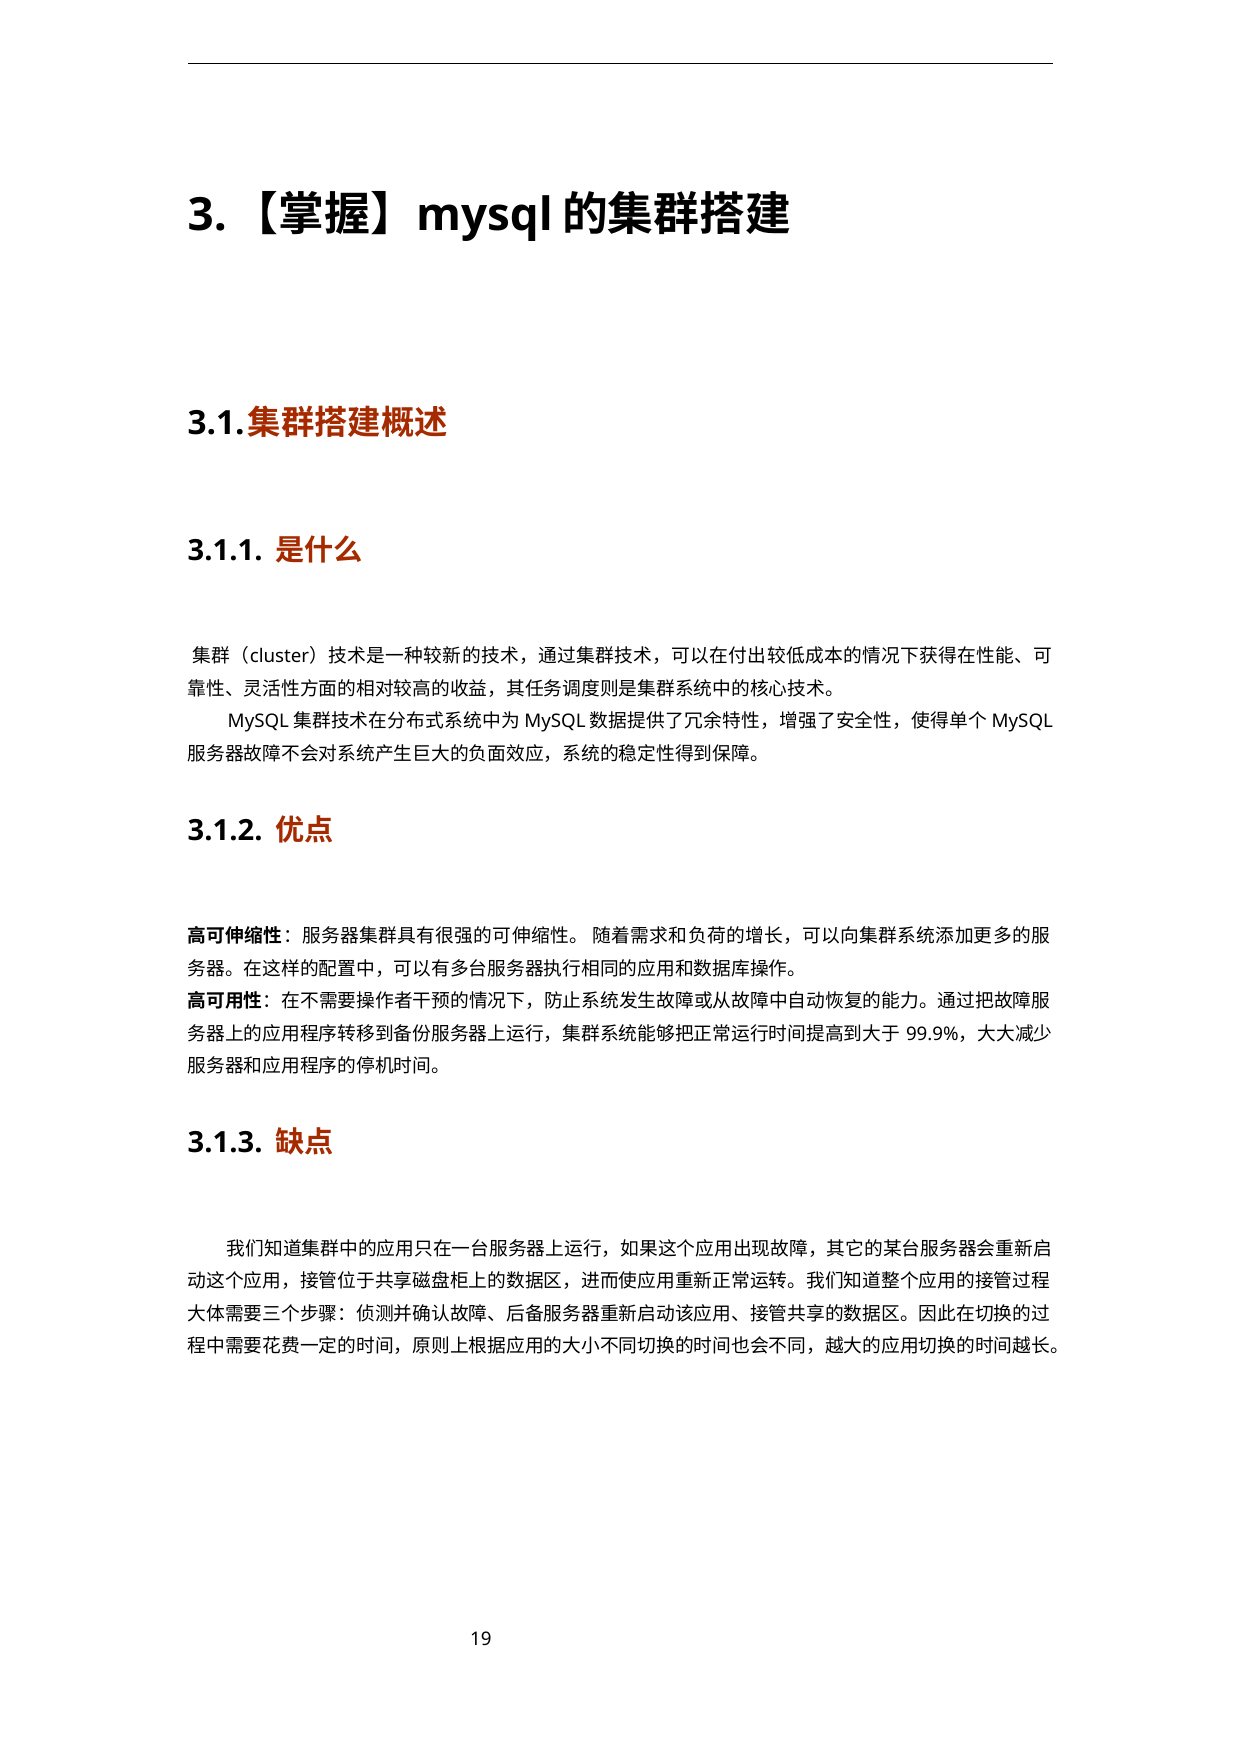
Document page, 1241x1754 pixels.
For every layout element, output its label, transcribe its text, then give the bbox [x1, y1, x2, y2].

subtitle 是什么 [187, 515, 1053, 580]
subtitle 缺点 [187, 1108, 1053, 1173]
text 高可用性：在不需要操作者干预的情况下，防止系统发生故障或从故障中自动恢复的能力。通过把故障服务器上的应用程序转移到备份服务器上运行，集群系统能够把正常运行时间提高到大于99.9%，大大减少服务器和应用程序的停机时间。 [187, 983, 1053, 1081]
text 集群（cluster）技术是一种较新的技术，通过集群技术，可以在付出较低成本的情况下获得在性能、可靠性、灵活性方面的相对较高的收益，其任务调度则是集群系统中的核心技术。 [187, 638, 1053, 703]
subtitle 优点 [187, 795, 1053, 860]
subtitle 集群搭建概述 [187, 388, 1053, 453]
text MySQL集群技术在分布式系统中为MySQL数据提供了冗余特性，增强了安全性，使得单个MySQL服务器故障不会对系统产生巨大的负面效应，系统的稳定性得到保障。 [187, 703, 1053, 768]
text 高可伸缩性：服务器集群具有很强的可伸缩性。 随着需求和负荷的增长，可以向集群系统添加更多的服务器。在这样的配置中，可以有多台服务器执行相同的应用和数据库操作。 [187, 918, 1053, 983]
subtitle 【掌握】mysql的集群搭建 [187, 162, 1053, 259]
text 我们知道集群中的应用只在一台服务器上运行，如果这个应用出现故障，其它的某台服务器会重新启动这个应用，接管位于共享磁盘柜上的数据区，进而使应用重新正常运转。我们知道整个应用的接管过程大体需要三个步骤：侦测并确认故障、后备服务器重新启动该应用、接管共享的数据区。因此在切换的过程中需要花费一定的时间，原则上根据应用的大小不同切换的时间也会不同，越大的应用切换的时间越长。 [187, 1231, 1053, 1361]
